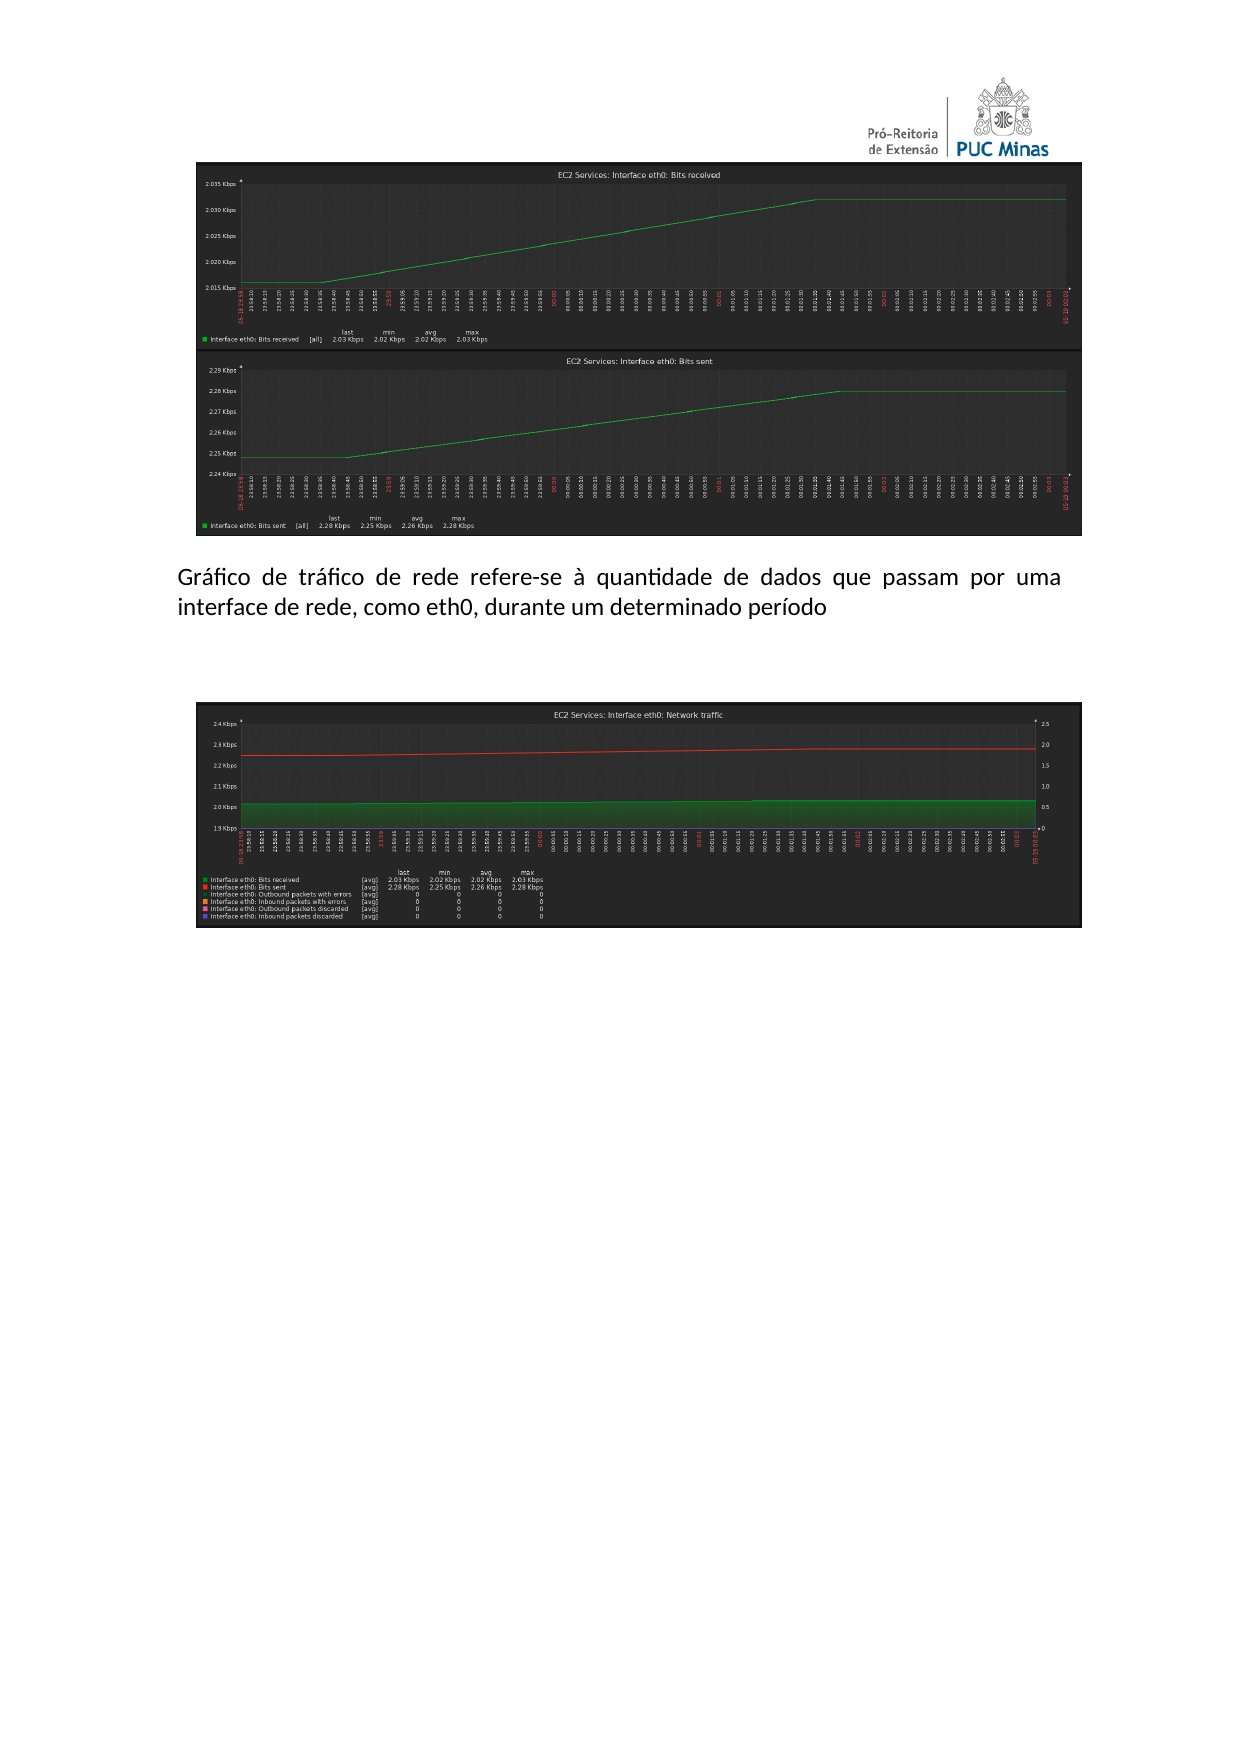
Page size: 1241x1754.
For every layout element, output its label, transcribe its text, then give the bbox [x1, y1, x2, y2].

text Gráfico de tráfico de rede refere-se à quantidade de dados que passam por uma interface de rede, como eth0, durante um determinado período [177, 561, 1063, 622]
picture [861, 73, 1064, 162]
